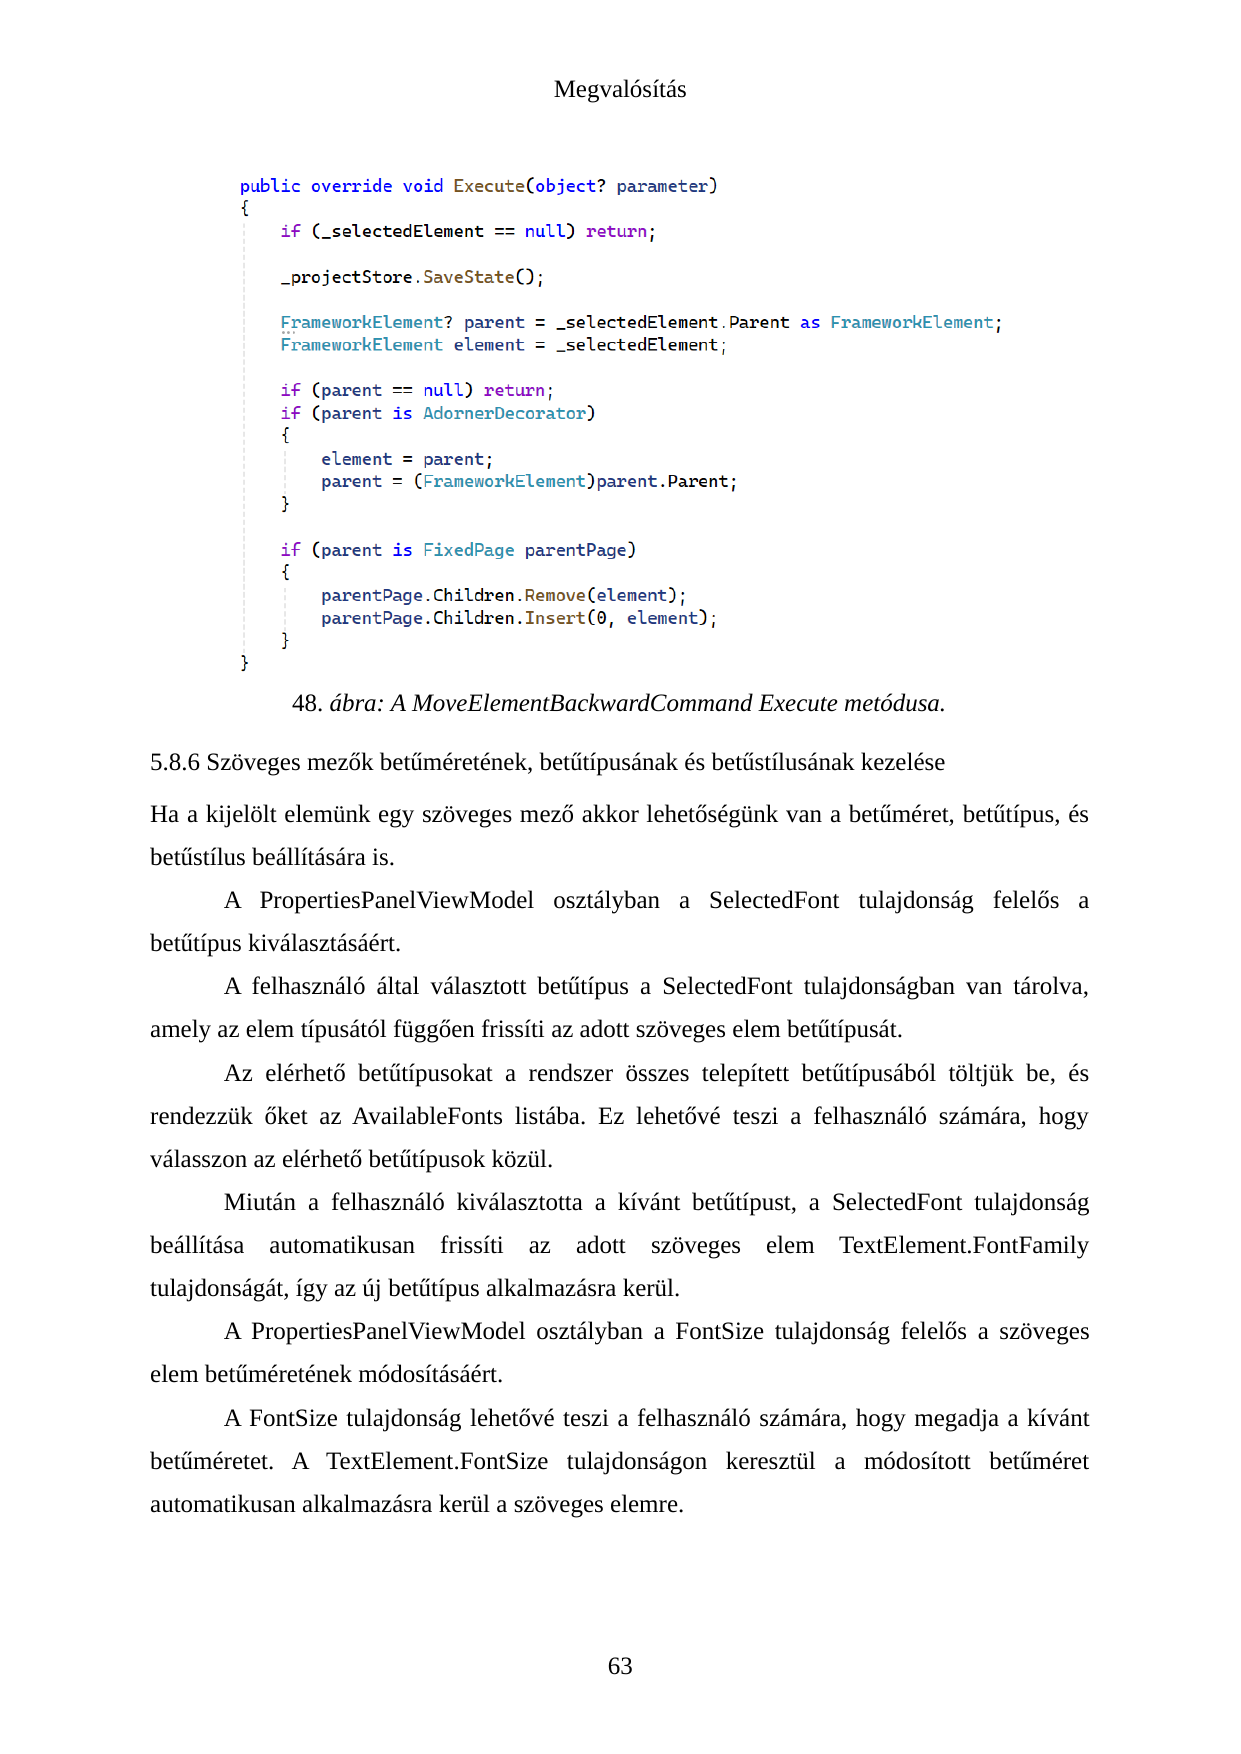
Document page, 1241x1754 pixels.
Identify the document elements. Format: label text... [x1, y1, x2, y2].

text A felhasználó által választott betűtípus a SelectedFont tulajdonságban van tárolva, amely az elem típusától függően frissíti az adott szöveges elem betűtípusát. [150, 971, 1090, 1043]
text A FontSize tulajdonság lehetővé teszi a felhasználó számára, hogy megadja a kívánt betűméretet. A TextElement.FontSize tulajdonságon keresztül a módosított betűméret automatikusan alkalmazásra kerül a szöveges elemre. [150, 1403, 1090, 1518]
text Miután a felhasználó kiválasztotta a kívánt betűtípust, a SelectedFont tulajdonság beállítása automatikusan frissíti az adott szöveges elem TextElement.FontFamily tulajdonságát, így az új betűtípus alkalmazásra kerül. [150, 1187, 1090, 1302]
subtitle 5.8.6 Szöveges mezők betűméretének, betűtípusának és betűstílusának kezelése [150, 747, 1090, 776]
text Az elérhető betűtípusokat a rendszer összes telepített betűtípusából töltjük be, és rendezzük őket az AvailableFonts listába. Ez lehetővé teszi a felhasználó számára, hogy válasszon az elérhető betűtípusok közül. [150, 1058, 1090, 1173]
text A PropertiesPanelViewModel osztályban a SelectedFont tulajdonság felelős a betűtípus kiválasztásáért. [150, 885, 1090, 957]
text A PropertiesPanelViewModel osztályban a FontSize tulajdonság felelős a szöveges elem betűméretének módosításáért. [150, 1316, 1090, 1388]
text Ha a kijelölt elemünk egy szöveges mező akkor lehetőségünk van a betűméret, betűtípus, és betűstílus beállítására is. [150, 799, 1090, 871]
picture [236, 177, 1004, 674]
